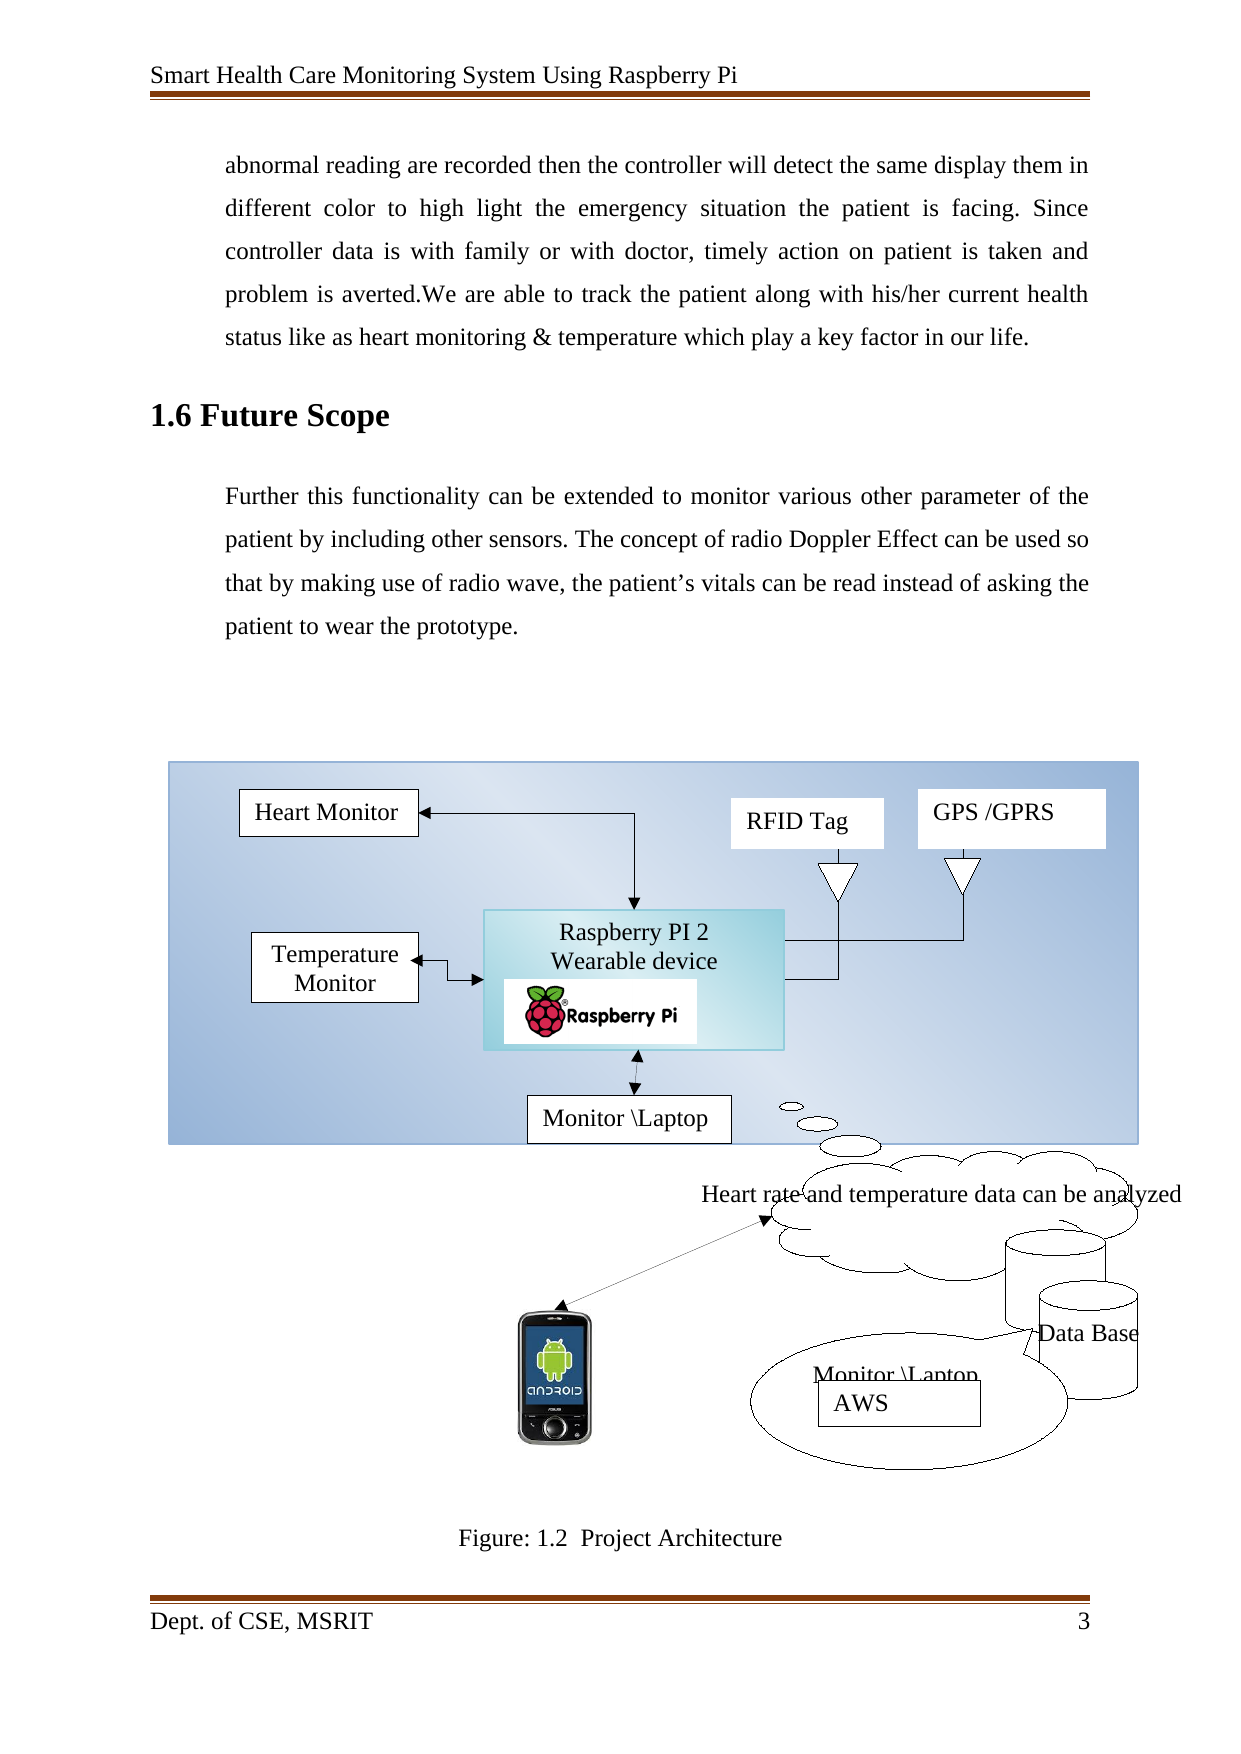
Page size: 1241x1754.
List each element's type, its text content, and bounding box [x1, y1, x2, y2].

picture [504, 979, 697, 1044]
text Figure: 1.2 Project Architecture [150, 1523, 1090, 1552]
text Further this functionality can be extended to monitor various other parameter of the patient by including other sensors. The concept of radio Doppler Effect can be used so that by making use of radio wave, the patient’s vitals can be read instead of asking the patient to wear the prototype. [225, 481, 1090, 639]
picture [474, 1309, 635, 1446]
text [225, 150, 1090, 351]
text 1.6 Future Scope [150, 395, 1090, 433]
